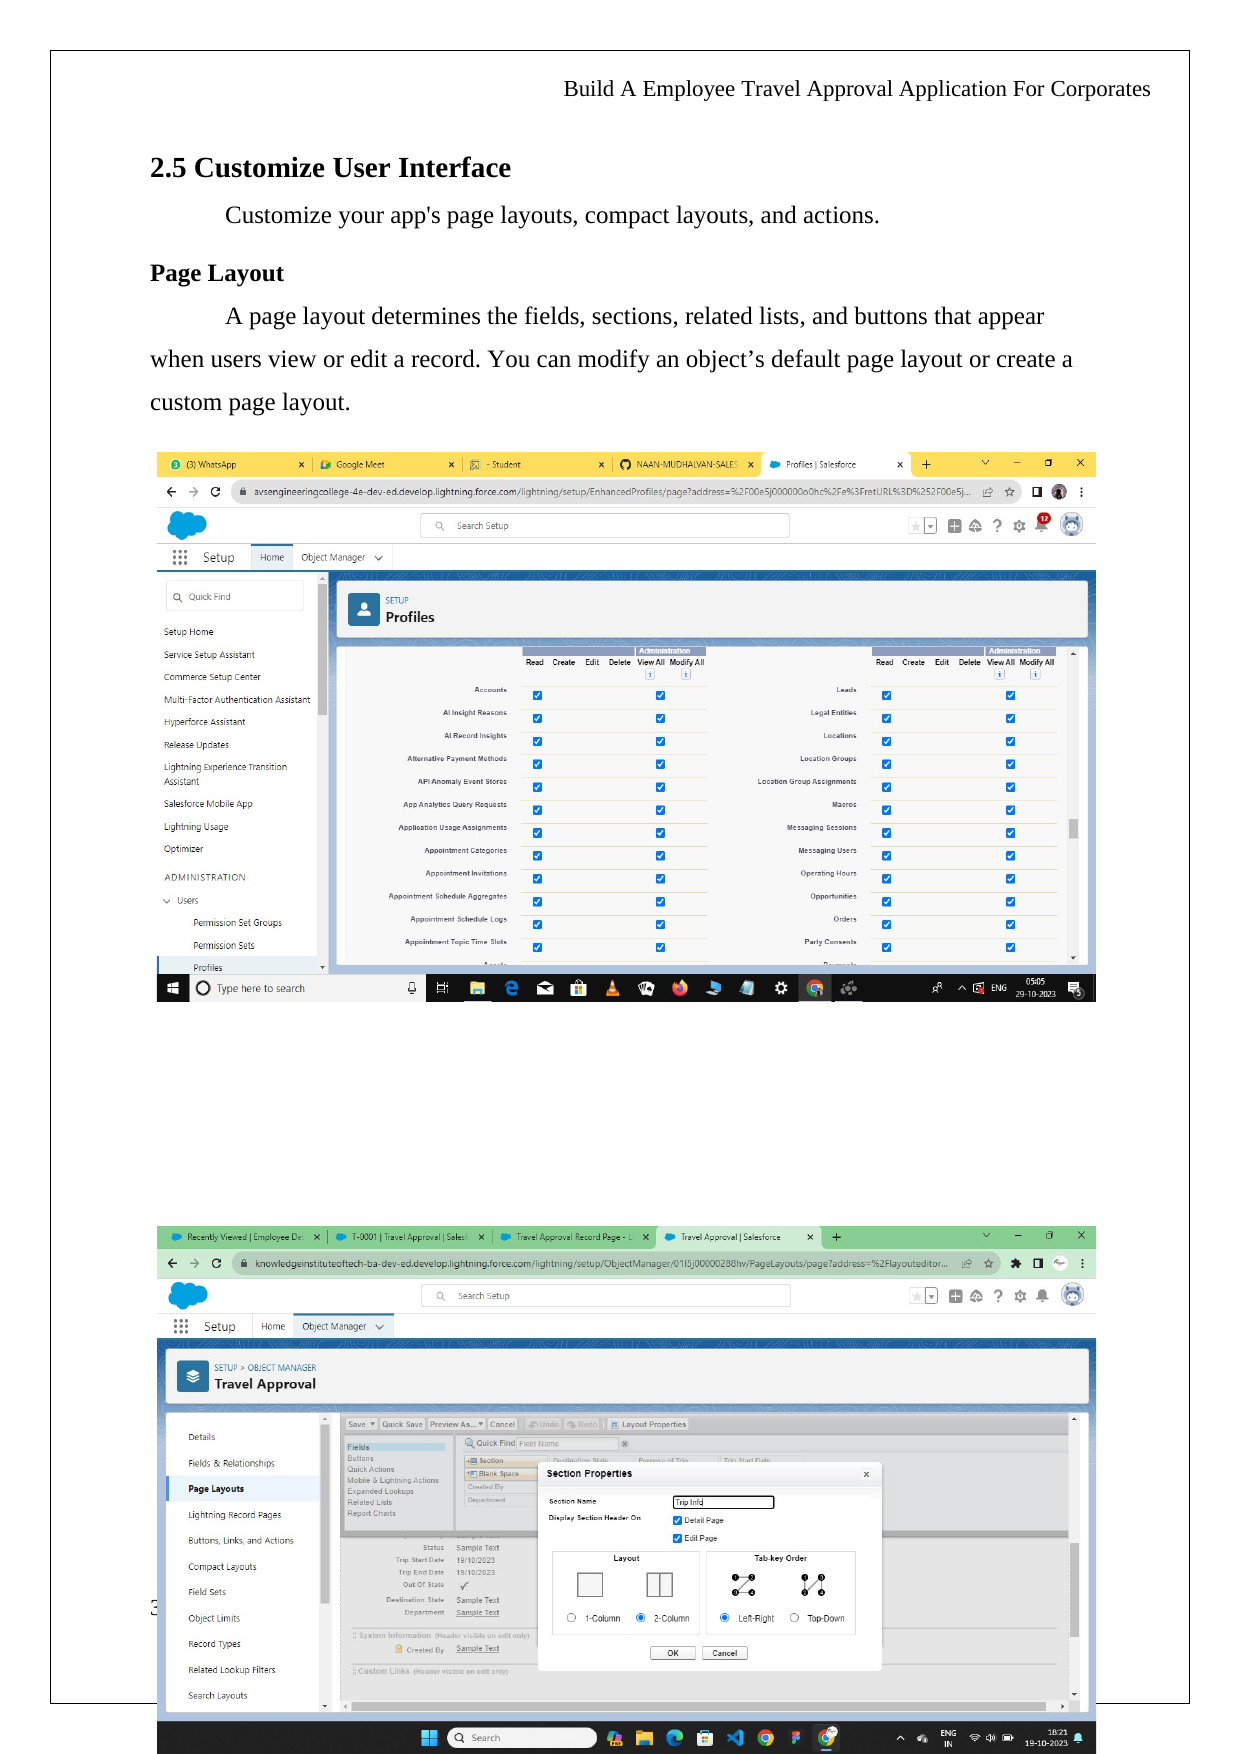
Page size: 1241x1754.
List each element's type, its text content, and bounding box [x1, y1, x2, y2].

subtitle Page Layout [150, 258, 1182, 286]
subtitle Customize User Interface [150, 150, 1182, 183]
text A page layout determines the fields, sections, related lists, and buttons that appear when users view or edit a record. You can modify an object’s default page layout or create a custom page layout. [150, 301, 1075, 416]
picture [157, 1226, 1097, 1754]
text Customize your app's page layouts, compact layouts, and actions. [225, 200, 1182, 229]
picture [156, 452, 1096, 1002]
